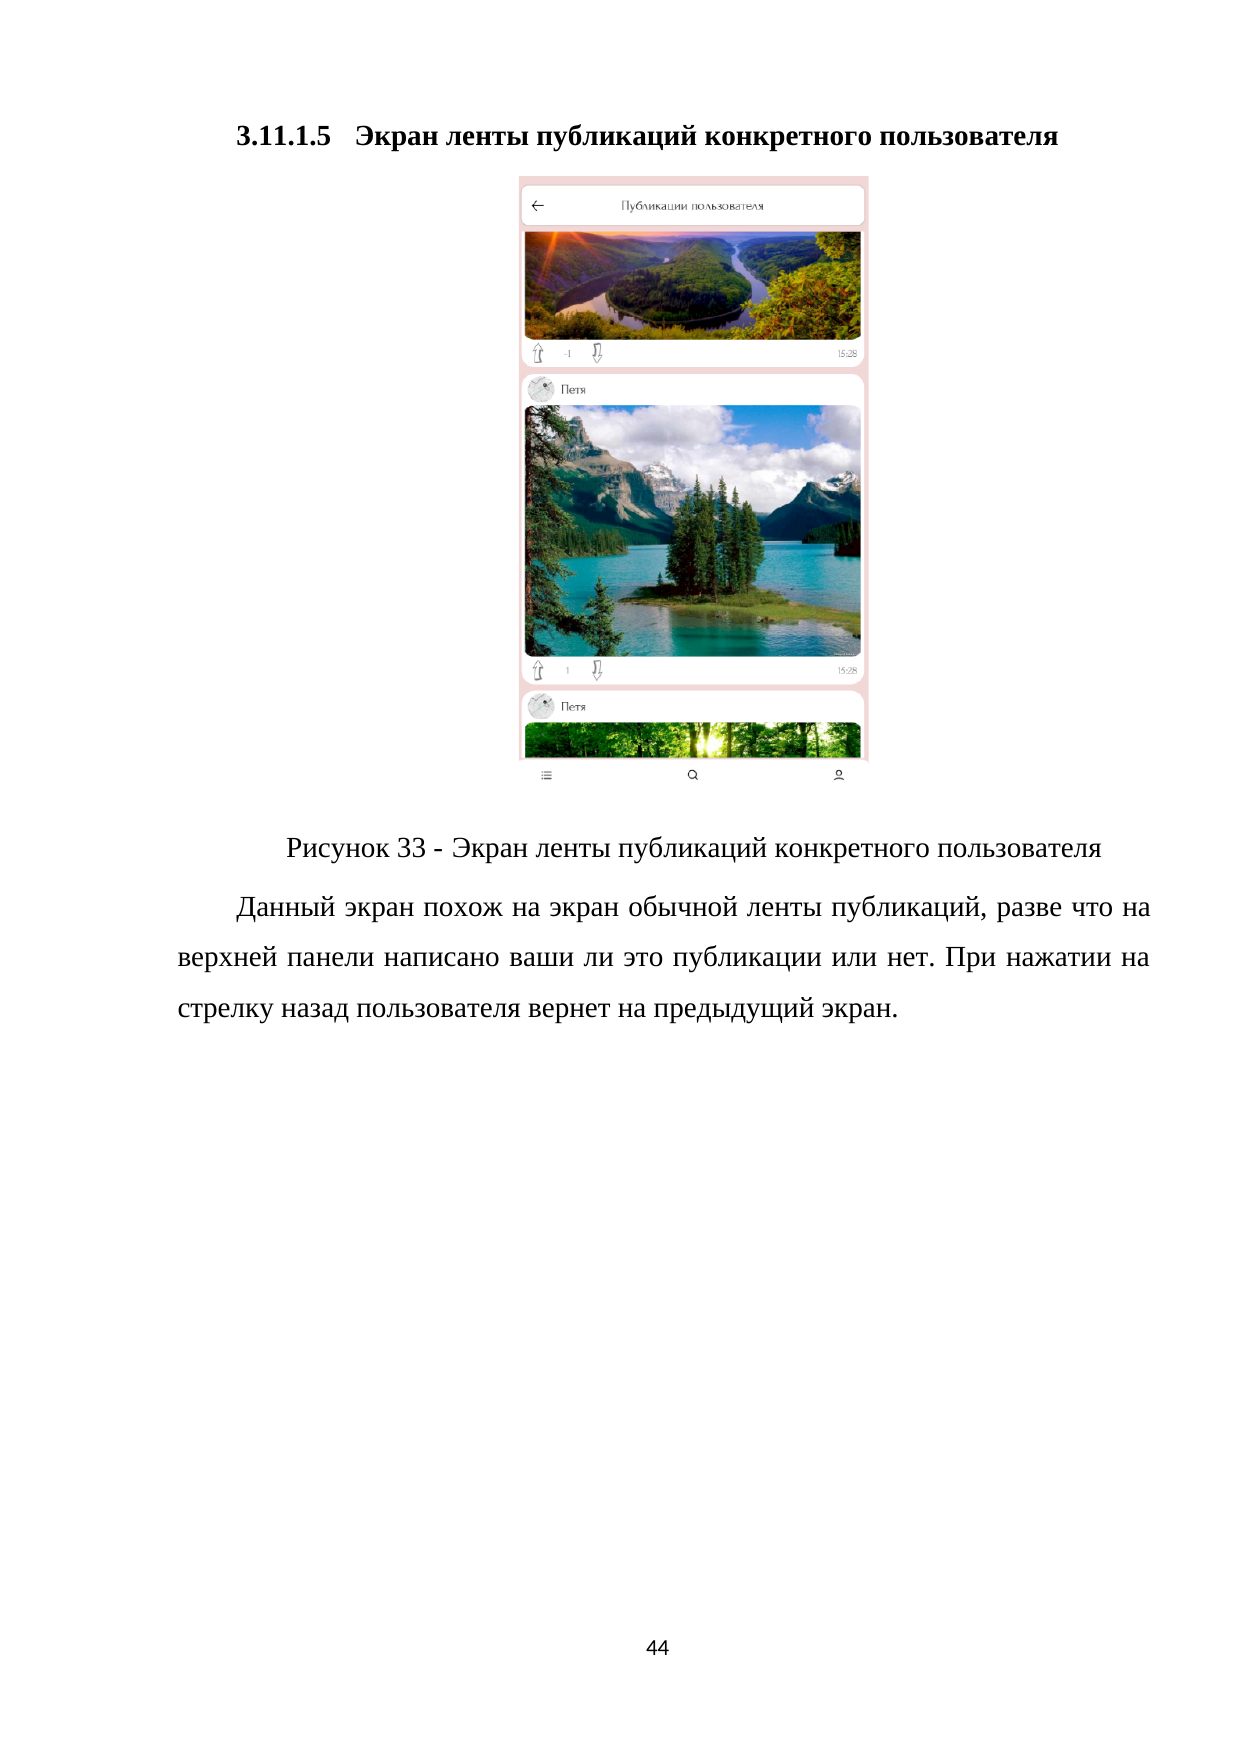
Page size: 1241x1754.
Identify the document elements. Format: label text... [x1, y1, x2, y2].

text Данный экран похож на экран обычной ленты публикаций, разве что на верхней панели написано ваши ли это публикации или нет. При нажатии на стрелку назад пользователя вернет на предыдущий экран. [177, 889, 1152, 1023]
text Экран ленты публикаций конкретного пользователя [207, 831, 1152, 864]
picture [518, 176, 869, 789]
list Экран ленты публикаций конкретного пользователя [236, 118, 1152, 152]
